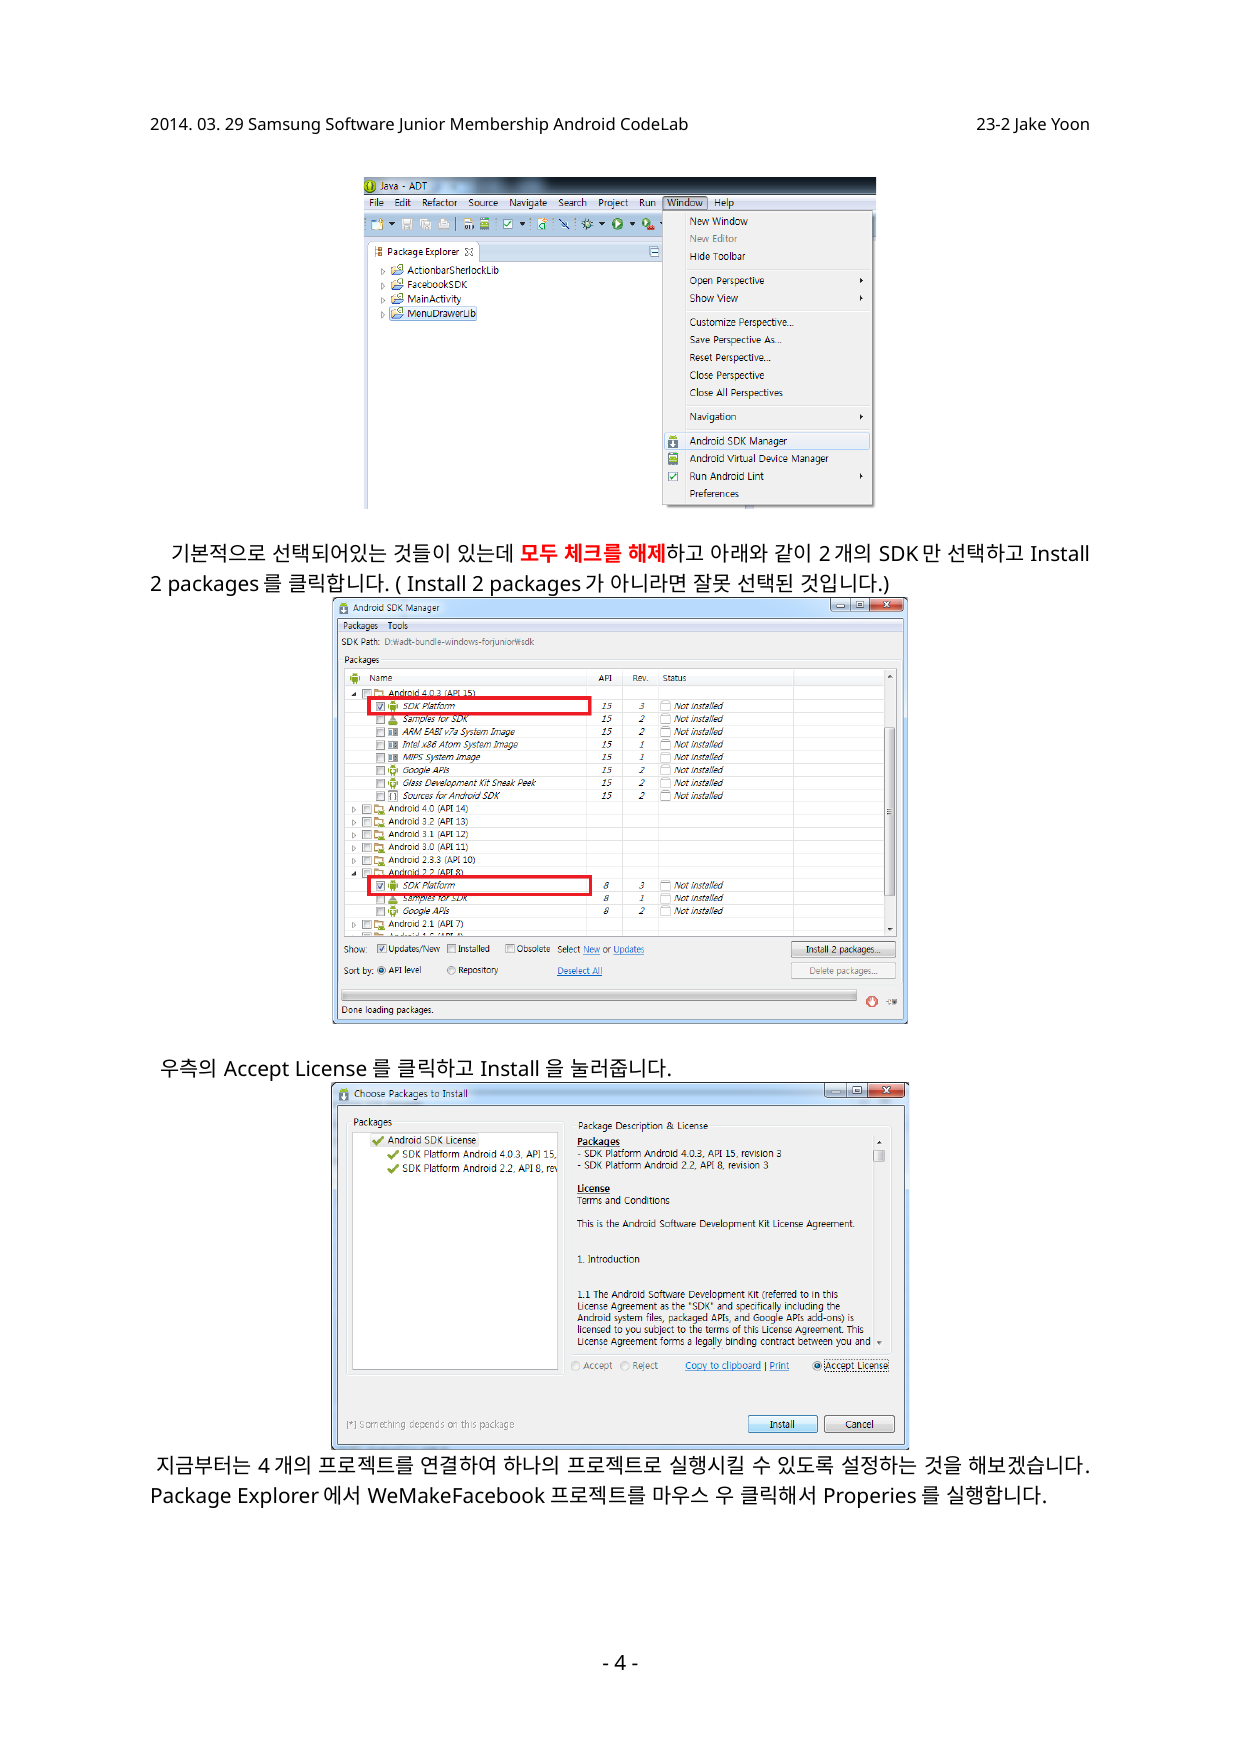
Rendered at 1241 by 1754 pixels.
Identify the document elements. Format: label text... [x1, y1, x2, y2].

text 기본적으로 선택되어있는 것들이 있는데 모두 체크를 해제하고 아래와 같이 2개의 SDK만 선택하고 Install 2 packages를 클릭합니다. ( Install 2 packages가 아니라면 잘못 선택된 것입니다.) [150, 537, 1090, 597]
text 지금부터는 4개의 프로젝트를 연결하여 하나의 프로젝트로 실행시킬 수 있도록 설정하는 것을 해보겠습니다. Package Explorer에서 WeMakeFacebook 프로젝트를 마우스 우 클릭해서 Properies를 실행합니다. [150, 1449, 1090, 1510]
picture [332, 597, 908, 1024]
picture [331, 1082, 910, 1450]
text 우측의 Accept License 를 클릭하고 Install 을 눌러줍니다. [150, 1052, 1090, 1082]
picture [363, 177, 877, 509]
